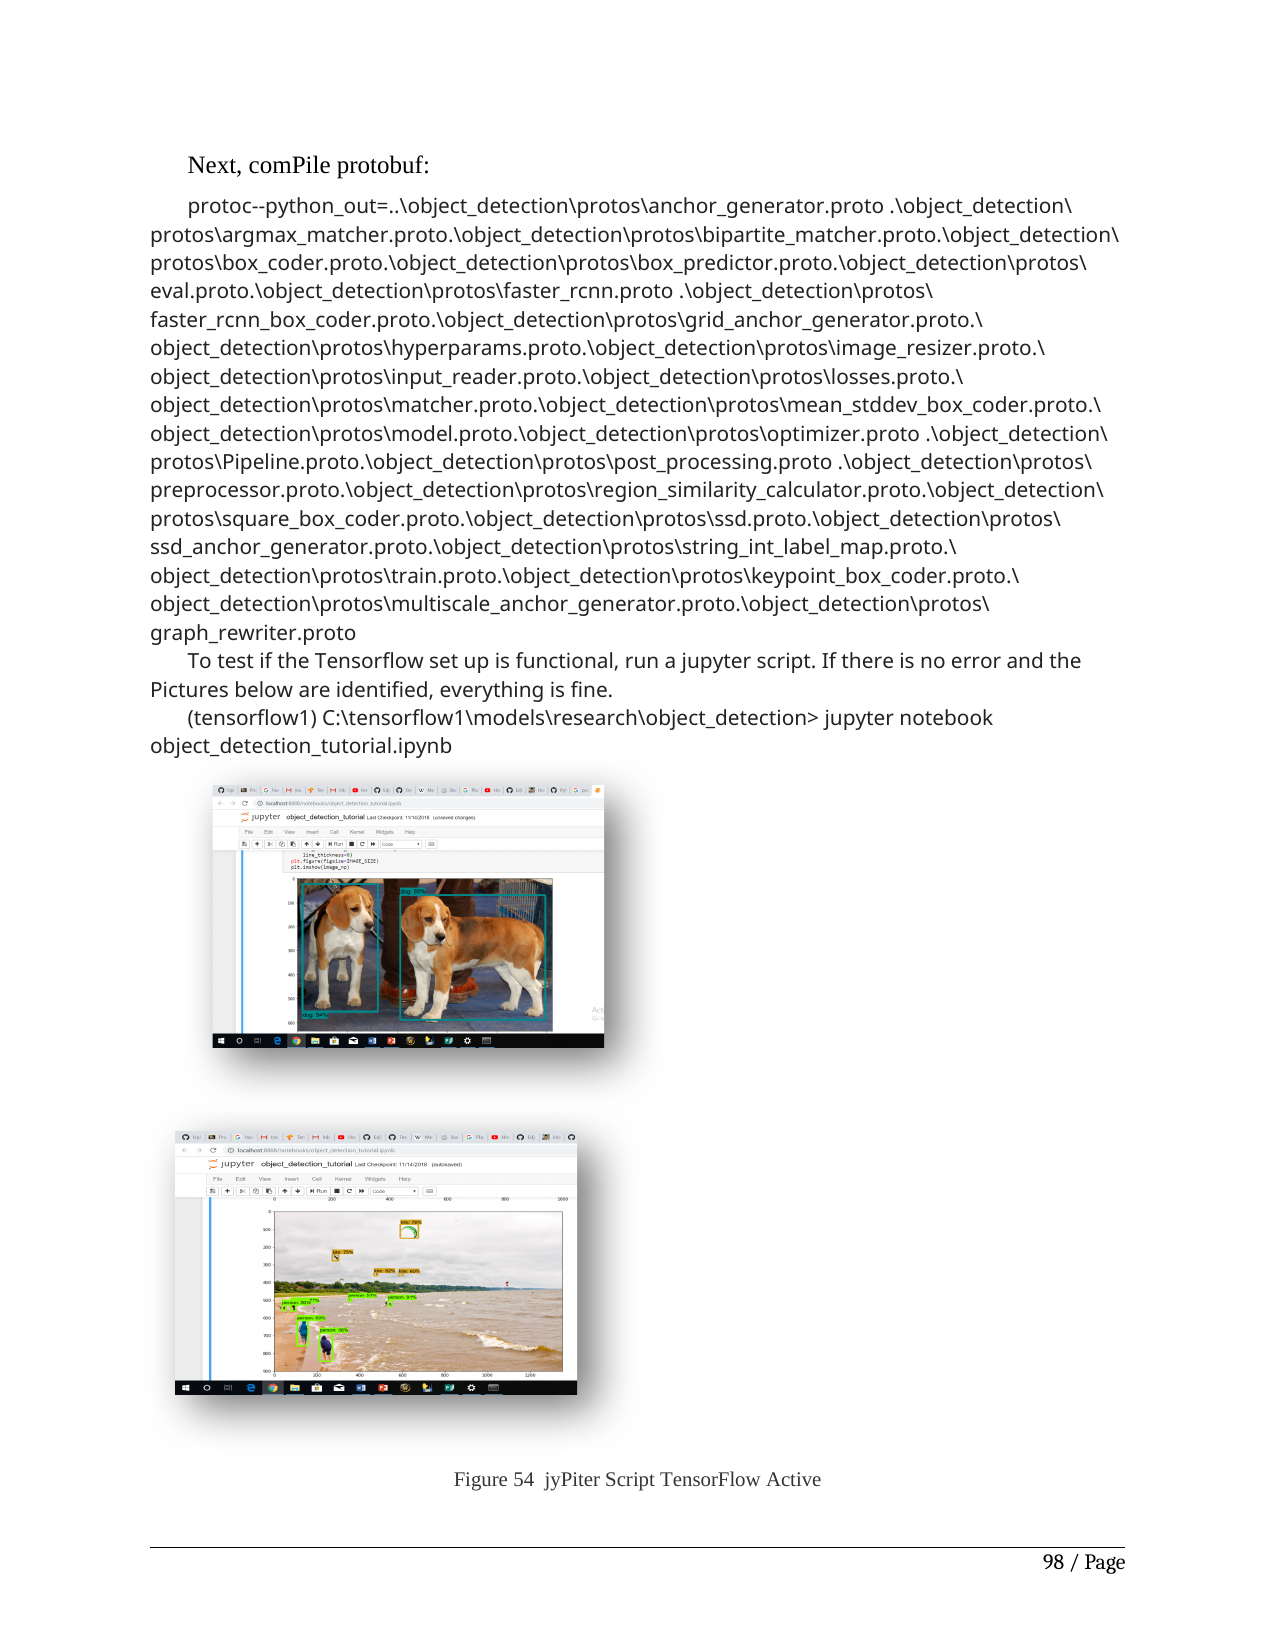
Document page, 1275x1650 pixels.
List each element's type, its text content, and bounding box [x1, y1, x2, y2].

text To test if the Tensorflow set up is functional, run a jupyter script. If there is no error and the Pictures below are identified, everything is fine. [150, 646, 1125, 703]
text (tensorflow1) C:\tensorflow1\models\research\object_detection> jupyter notebook object_detection_tutorial.ipynb [150, 703, 1125, 760]
text Figure 54 jyPiter Script TensorFlow Active [150, 1466, 1125, 1491]
text protoc--python_out=..\object_detection\protos\anchor_generator.proto .\object_detection\protos\argmax_matcher.proto.\object_detection\protos\bipartite_matcher.proto.\object_detection\protos\box_coder.proto.\object_detection\protos\box_predictor.proto.\object_detection\protos\eval.proto.\object_detection\protos\faster_rcnn.proto .\object_detection\protos\faster_rcnn_box_coder.proto.\object_detection\protos\grid_anchor_generator.proto.\object_detection\protos\hyperparams.proto.\object_detection\protos\image_resizer.proto.\object_detection\protos\input_reader.proto.\object_detection\protos\losses.proto.\object_detection\protos\matcher.proto.\object_detection\protos\mean_stddev_box_coder.proto.\object_detection\protos\model.proto.\object_detection\protos\optimizer.proto .\object_detection\protos\Pipeline.proto.\object_detection\protos\post_processing.proto .\object_detection\protos\preprocessor.proto.\object_detection\protos\region_similarity_calculator.proto.\object_detection\protos\square_box_coder.proto.\object_detection\protos\ssd.proto.\object_detection\protos\ssd_anchor_generator.proto.\object_detection\protos\string_int_label_map.proto.\object_detection\protos\train.proto.\object_detection\protos\keypoint_box_coder.proto.\object_detection\protos\multiscale_anchor_generator.proto.\object_detection\protos\graph_rewriter.proto [150, 191, 1125, 646]
picture [175, 1131, 578, 1395]
text Next, comPile protobuf: [150, 150, 1125, 179]
picture [212, 785, 605, 1048]
